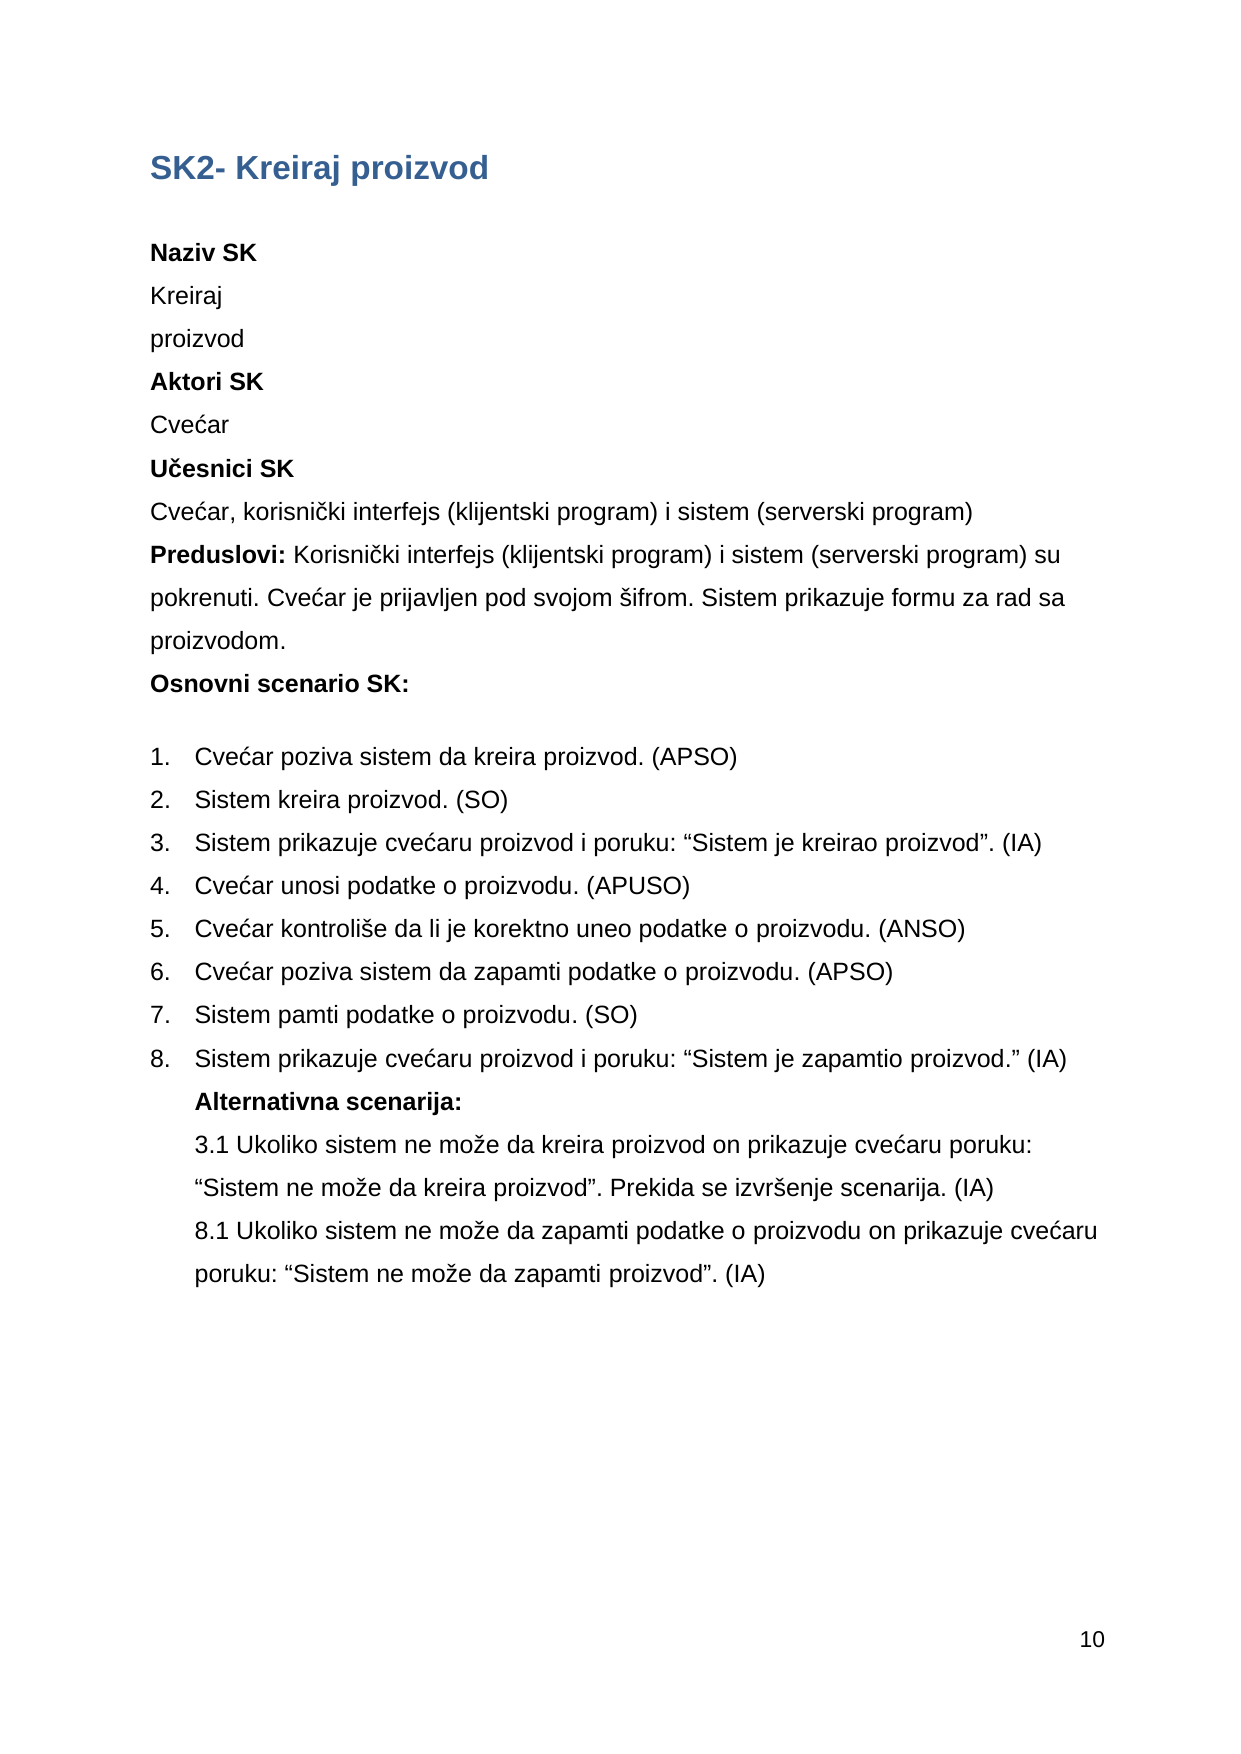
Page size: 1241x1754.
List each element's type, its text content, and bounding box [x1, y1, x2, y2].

list Sistem prikazuje cvećaru proizvod i poruku: “Sistem je kreirao proizvod”. (IA) [150, 828, 1105, 857]
list Sistem prikazuje cvećaru proizvod i poruku: “Sistem je zapamtio proizvod.” (IA) [150, 1043, 1105, 1072]
text Cvećar, korisnički interfejs (klijentski program) i sistem (serverski program) Preduslovi: Korisnički interfejs (klijentski program) i sistem (serverski program) su pokrenuti. Cvećar je prijavljen pod svojom šifrom. Sistem prikazuje formu za rad sa proizvodom. [150, 497, 1097, 655]
list Cvećar unosi podatke o proizvodu. (APUSO) [150, 871, 1105, 900]
text Aktori SK Cvećar Učesnici SK [150, 367, 298, 482]
subtitle SK2- Kreiraj proizvod [150, 148, 1105, 187]
list Sistem kreira proizvod. (SO) [150, 785, 1105, 813]
list Sistem pamti podatke o proizvodu. (SO) [150, 1001, 1105, 1029]
subtitle Osnovni scenario SK: [150, 669, 1105, 698]
list Cvećar poziva sistem da zapamti podatke o proizvodu. (APSO) [150, 957, 1105, 986]
text Kreiraj proizvod [150, 281, 298, 353]
list Cvećar poziva sistem da kreira proizvod. (APSO) [150, 742, 1105, 771]
text 8.1 Ukoliko sistem ne može da zapamti podatke o proizvodu on prikazuje cvećaru poruku: “Sistem ne može da zapamti proizvod”. (IA) [194, 1216, 1105, 1288]
text Naziv SK [150, 238, 298, 267]
subtitle Alternativna scenarija: [194, 1087, 1105, 1116]
text 3.1 Ukoliko sistem ne može da kreira proizvod on prikazuje cvećaru poruku: “Sistem ne može da kreira proizvod”. Prekida se izvršenje scenarija. (IA) [194, 1130, 1105, 1202]
list Cvećar kontroliše da li je korektno uneo podatke o proizvodu. (ANSO) [150, 914, 1105, 943]
